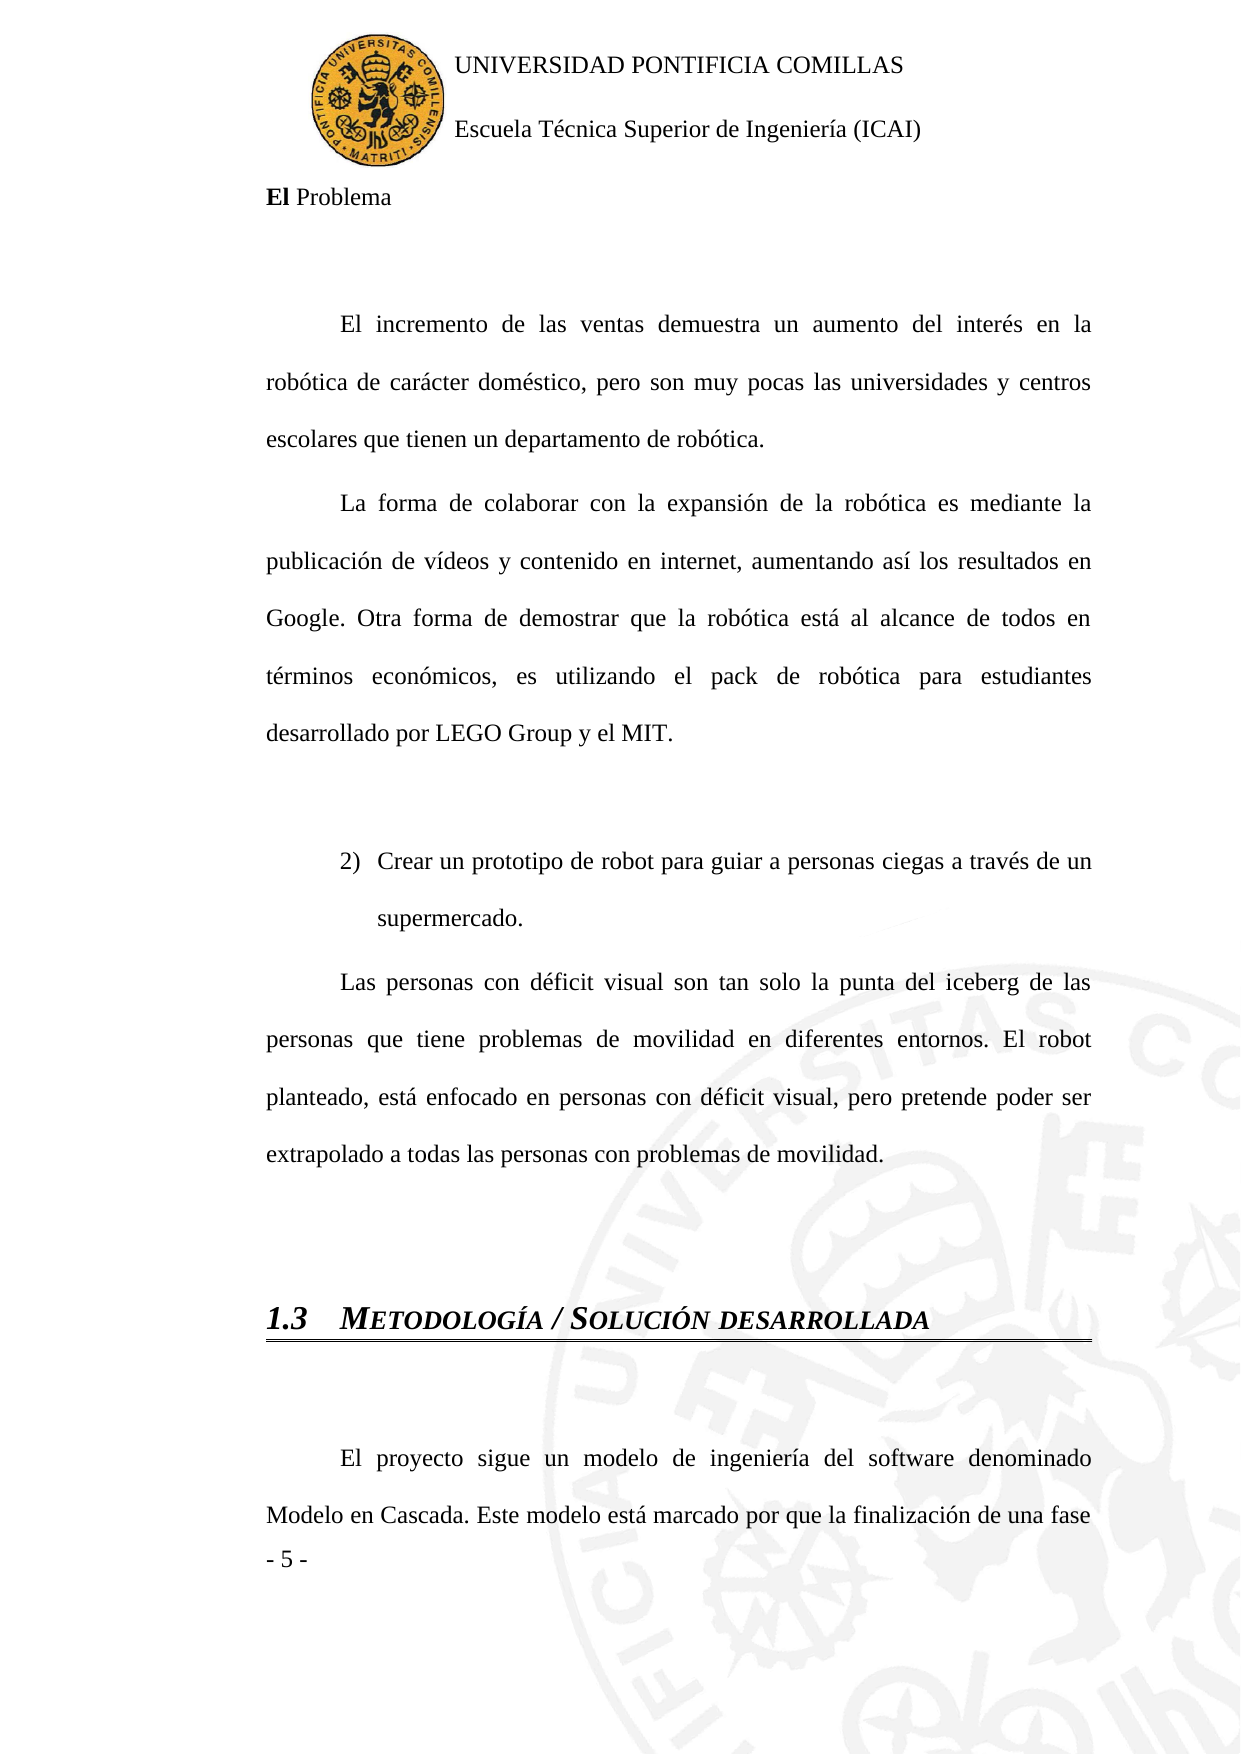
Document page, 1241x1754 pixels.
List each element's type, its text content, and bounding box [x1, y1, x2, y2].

text La forma de colaborar con la expansión de la robótica es mediante la publicación de vídeos y contenido en internet, aumentando así los resultados en Google. Otra forma de demostrar que la robótica está al alcance de todos en términos económicos, es utilizando el pack de robótica para estudiantes desarrollado por LEGO Group y el MIT. [266, 488, 1092, 747]
picture [376, 757, 1241, 1754]
text El incremento de las ventas demuestra un aumento del interés en la robótica de carácter doméstico, pero son muy pocas las universidades y centros escolares que tienen un departamento de robótica. [266, 309, 1092, 453]
text Las personas con déficit visual son tan solo la punta del iceberg de las personas que tiene problemas de movilidad en diferentes entornos. El robot planteado, está enfocado en personas con déficit visual, pero pretende poder ser extrapolado a todas las personas con problemas de movilidad. [266, 967, 1092, 1168]
list Crear un prototipo de robot para guiar a personas ciegas a través de un supermercado. [339, 846, 1092, 932]
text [266, 1443, 1092, 1529]
subtitle Metodología / Solución desarrollada [266, 1298, 1092, 1339]
